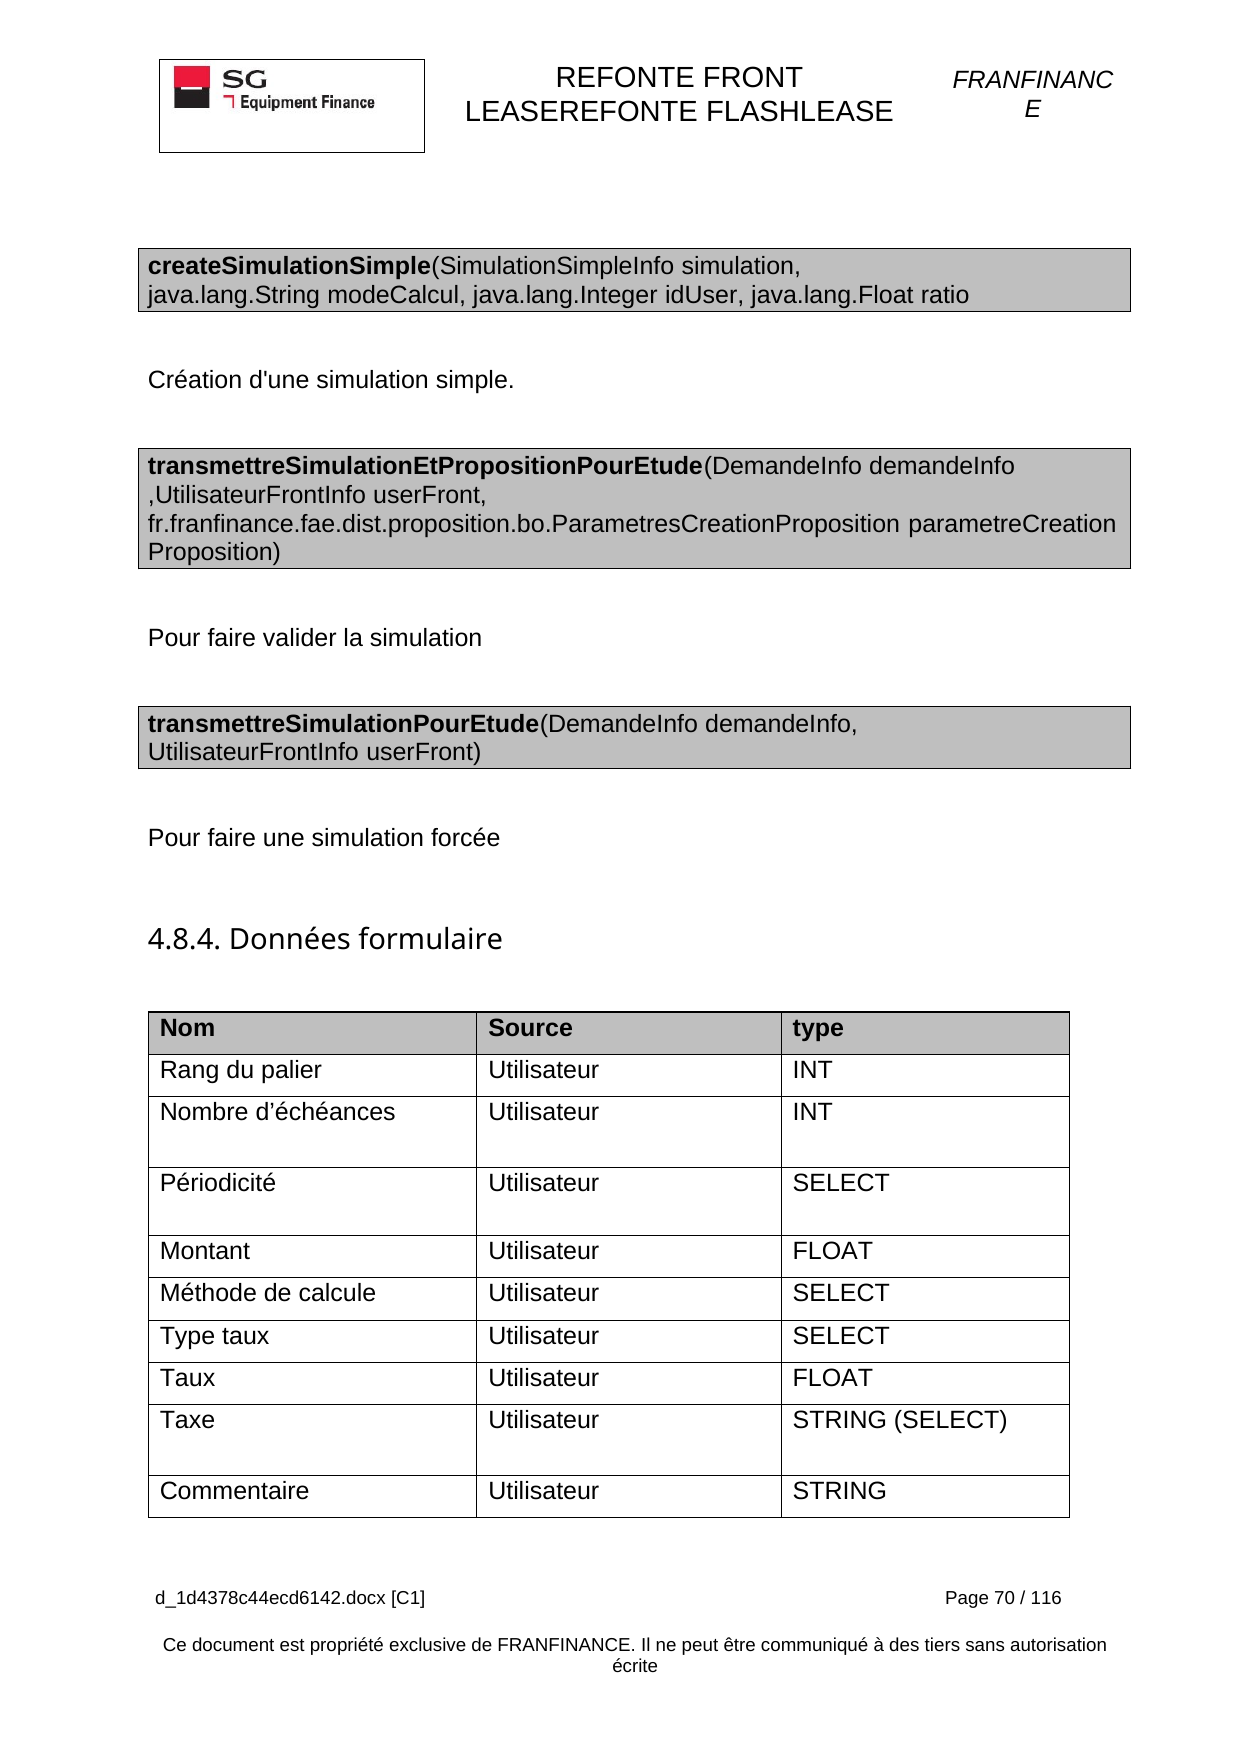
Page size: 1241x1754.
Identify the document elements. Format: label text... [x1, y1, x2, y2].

table_cell Montant [149, 1236, 476, 1277]
table_cell INT [782, 1097, 1069, 1167]
subtitle Données formulaire [148, 918, 1122, 958]
table_cell Utilisateur [477, 1278, 781, 1319]
table_cell Rang du palier [149, 1055, 476, 1096]
table_header type [782, 1013, 1069, 1054]
table_cell Périodicité [149, 1168, 476, 1235]
table_cell Utilisateur [477, 1405, 781, 1475]
table_cell Commentaire [149, 1476, 476, 1517]
text transmettreSimulationPourEtude(DemandeInfo demandeInfo, UtilisateurFrontInfo userFront) [139, 707, 1130, 768]
text transmettreSimulationEtPropositionPourEtude(DemandeInfo demandeInfo,UtilisateurFrontInfo userFront, fr.franfinance.fae.dist.proposition.bo.ParametresCreationProposition parametreCreationProposition) [139, 449, 1130, 568]
text createSimulationSimple(SimulationSimpleInfo simulation, java.lang.String modeCalcul, java.lang.Integer idUser, java.lang.Float ratio [139, 249, 1130, 311]
table_cell SELECT [782, 1321, 1069, 1362]
text Pour faire une simulation forcée [148, 823, 1122, 852]
table_cell Utilisateur [477, 1097, 781, 1167]
text Pour faire valider la simulation [148, 623, 1122, 652]
table_cell STRING [782, 1476, 1069, 1517]
table_header Nom [149, 1013, 476, 1054]
table_cell SELECT [782, 1168, 1069, 1235]
table_cell Type taux [149, 1321, 476, 1362]
table_cell Utilisateur [477, 1321, 781, 1362]
table_cell Utilisateur [477, 1055, 781, 1096]
table_cell Utilisateur [477, 1363, 781, 1404]
table_cell INT [782, 1055, 1069, 1096]
table_cell FLOAT [782, 1363, 1069, 1404]
table_cell Utilisateur [477, 1476, 781, 1517]
table_cell Méthode de calcule [149, 1278, 476, 1319]
table_cell FLOAT [782, 1236, 1069, 1277]
table_cell STRING (SELECT) [782, 1405, 1069, 1475]
table_cell Utilisateur [477, 1236, 781, 1277]
table_header Source [477, 1013, 781, 1054]
table_cell Utilisateur [477, 1168, 781, 1235]
table_cell SELECT [782, 1278, 1069, 1319]
table_cell Taxe [149, 1405, 476, 1475]
text Création d'une simulation simple. [148, 366, 1122, 394]
table_cell Taux [149, 1363, 476, 1404]
table_cell Nombre d’échéances [149, 1097, 476, 1167]
